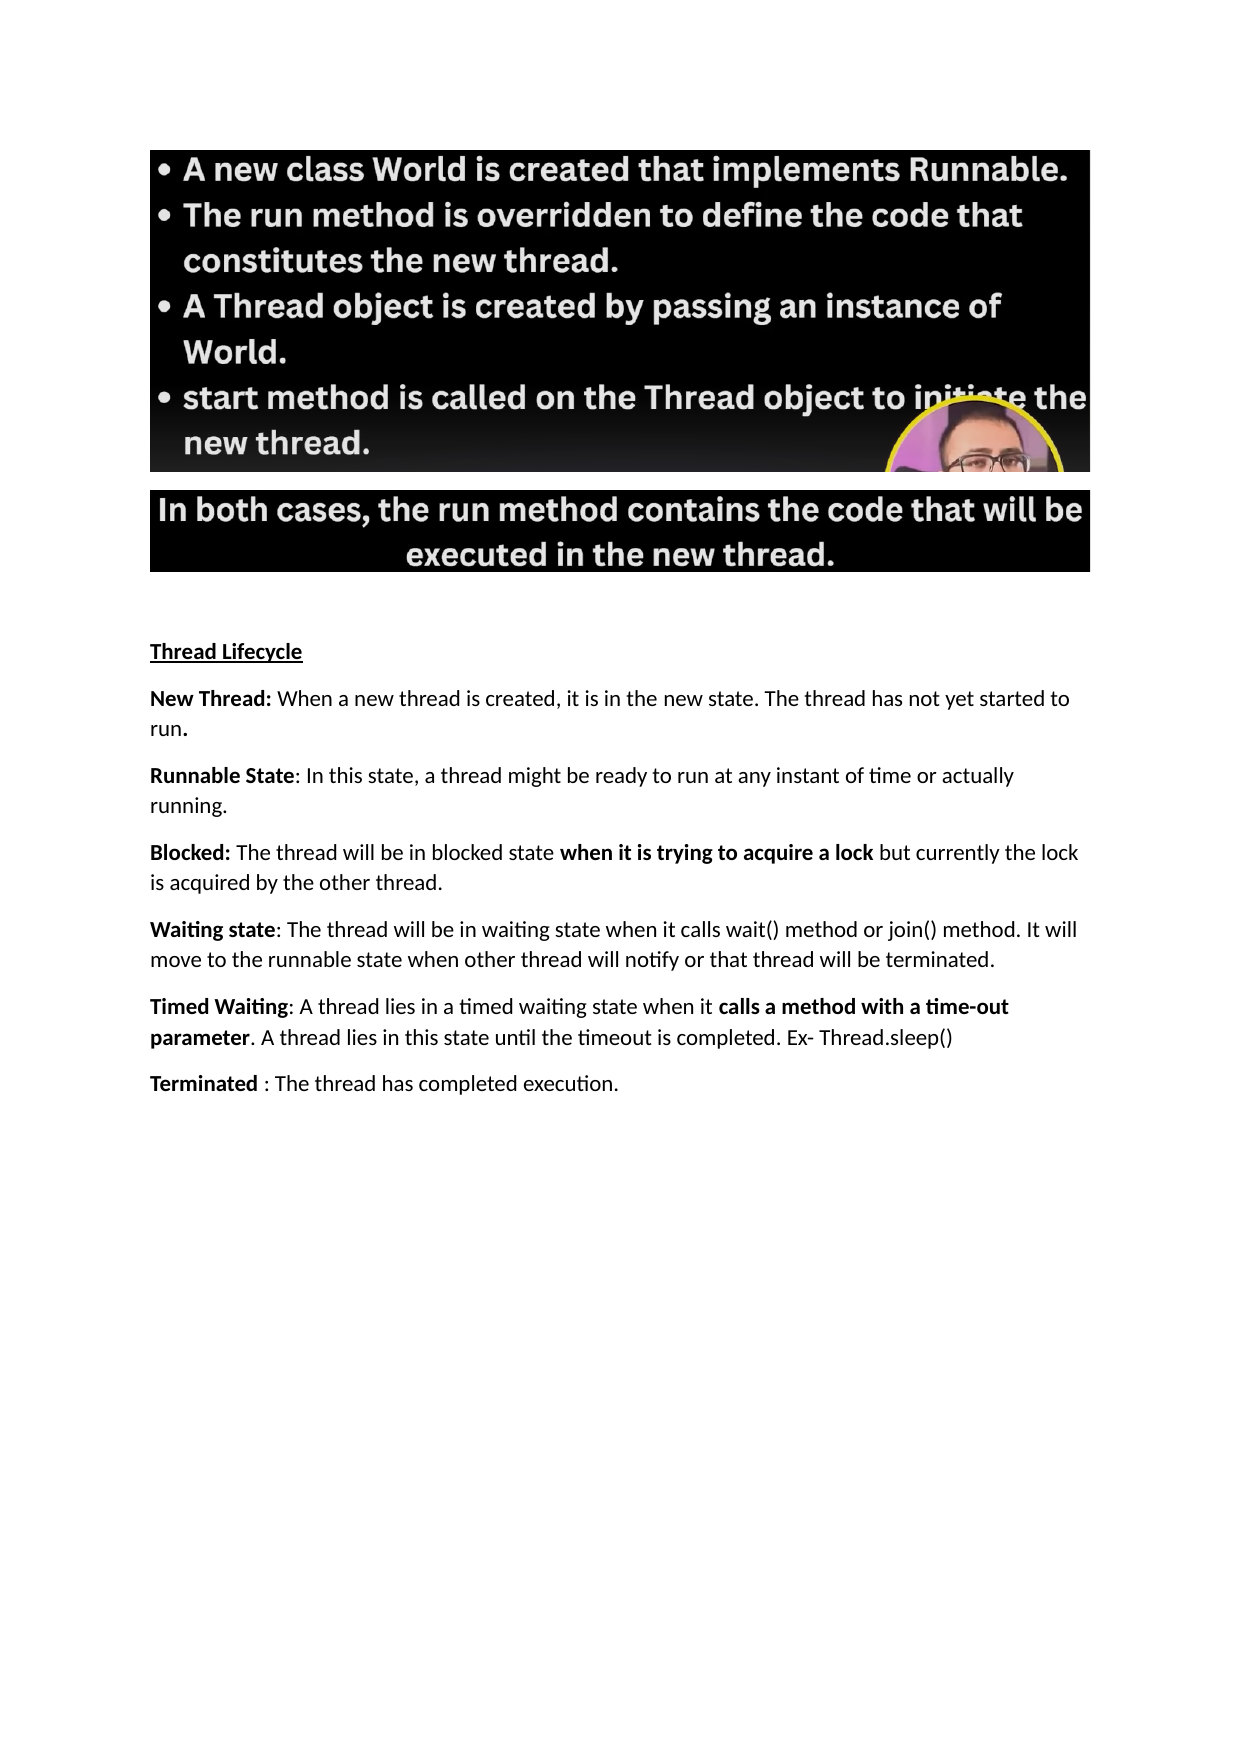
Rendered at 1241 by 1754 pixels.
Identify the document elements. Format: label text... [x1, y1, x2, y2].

text Thread Lifecycle [150, 637, 1090, 665]
text Waiting state: The thread will be in waiting state when it calls wait() method or join() method. It will move to the runnable state when other thread will notify or that thread will be terminated. [150, 915, 1090, 973]
picture [150, 490, 1091, 572]
text Runnable State: In this state, a thread might be ready to run at any instant of time or actually running. [150, 761, 1090, 819]
text Terminated : The thread has completed execution. [150, 1069, 1090, 1097]
text New Thread: When a new thread is created, it is in the new state. The thread has not yet started to run. [150, 684, 1090, 742]
text Timed Waiting: A thread lies in a timed waiting state when it calls a method with a time-out parameter. A thread lies in this state until the timeout is completed. Ex- Thread.sleep() [150, 992, 1090, 1051]
text Blocked: The thread will be in blocked state when it is trying to acquire a lock but currently the lock is acquired by the other thread. [150, 838, 1090, 896]
picture [150, 150, 1091, 472]
